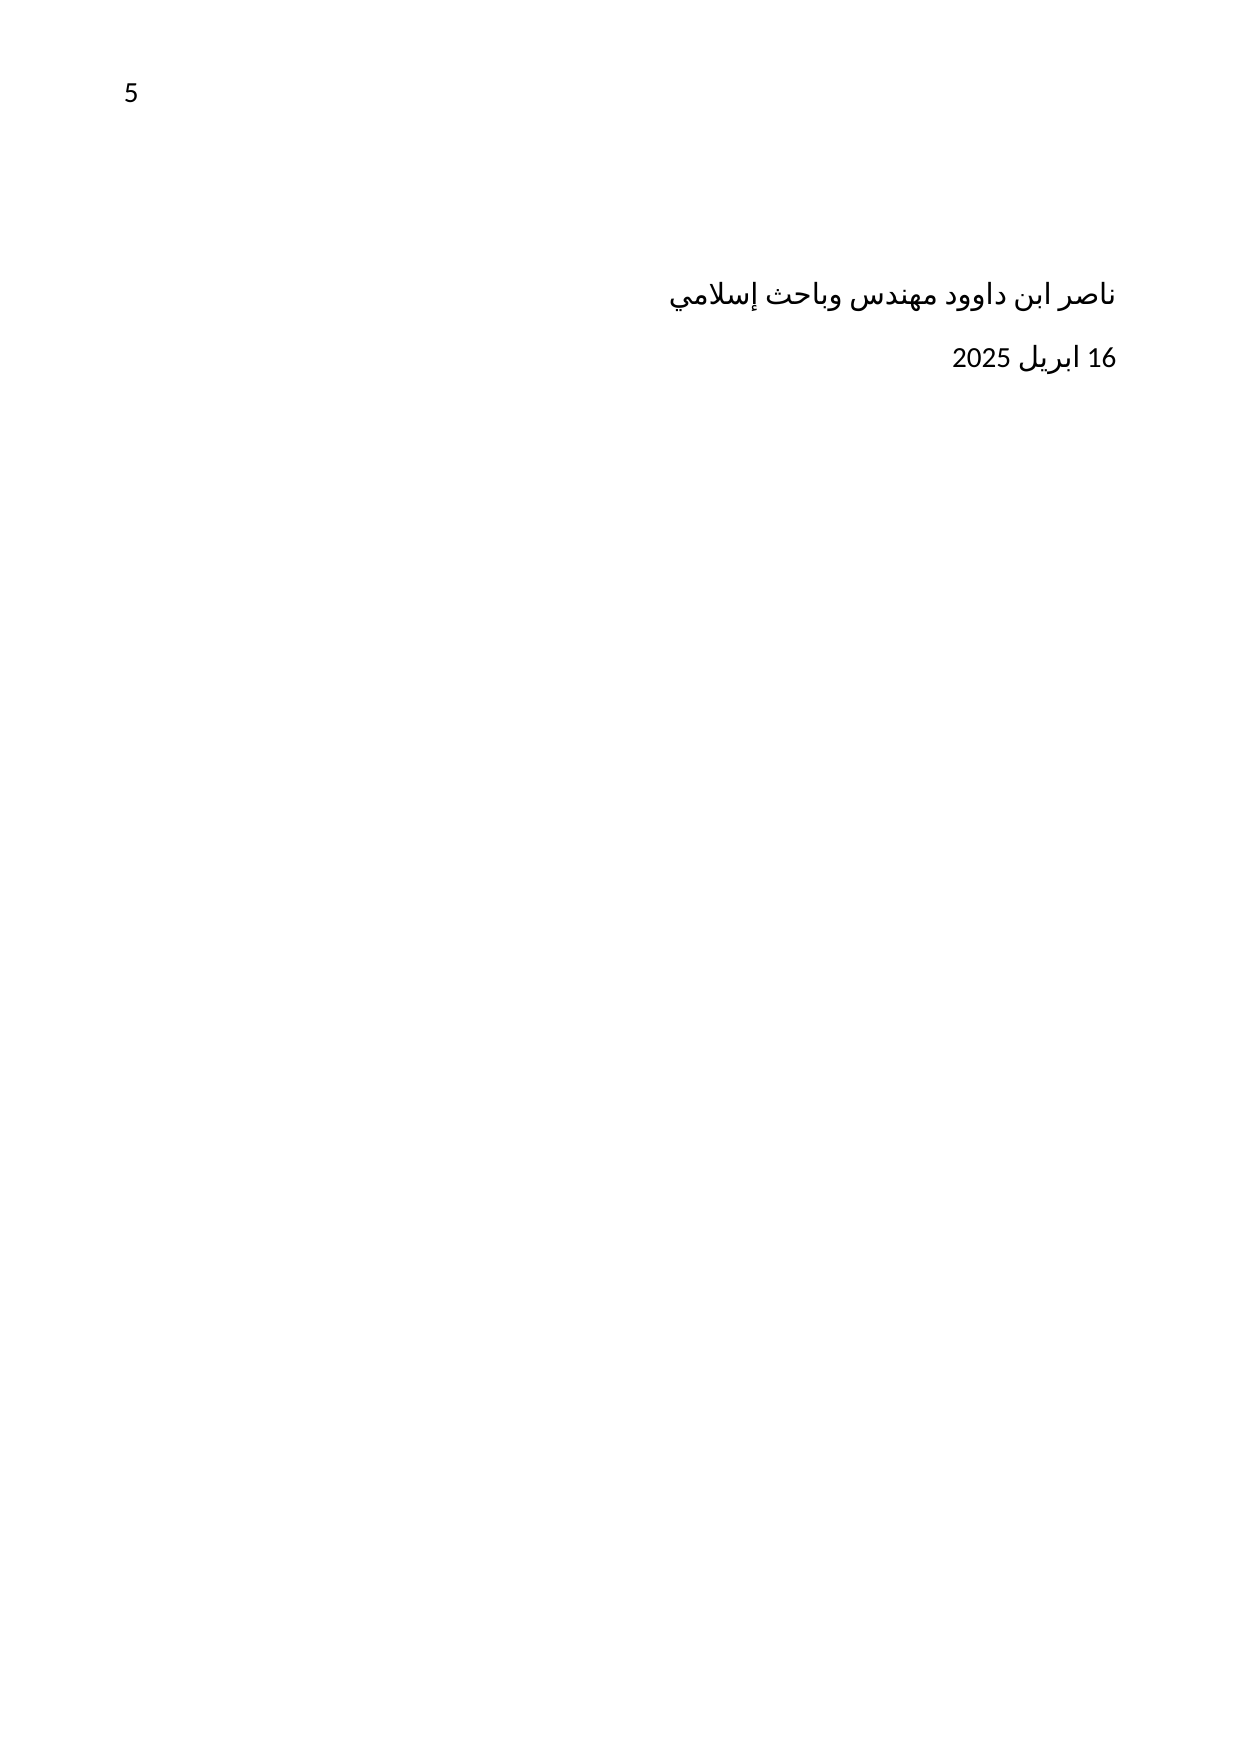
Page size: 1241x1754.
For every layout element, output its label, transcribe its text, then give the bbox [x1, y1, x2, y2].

text 16 ابريل 2025 [112, 339, 1117, 374]
text ناصر ابن داوود مهندس وباحث إسلامي [112, 276, 1117, 311]
